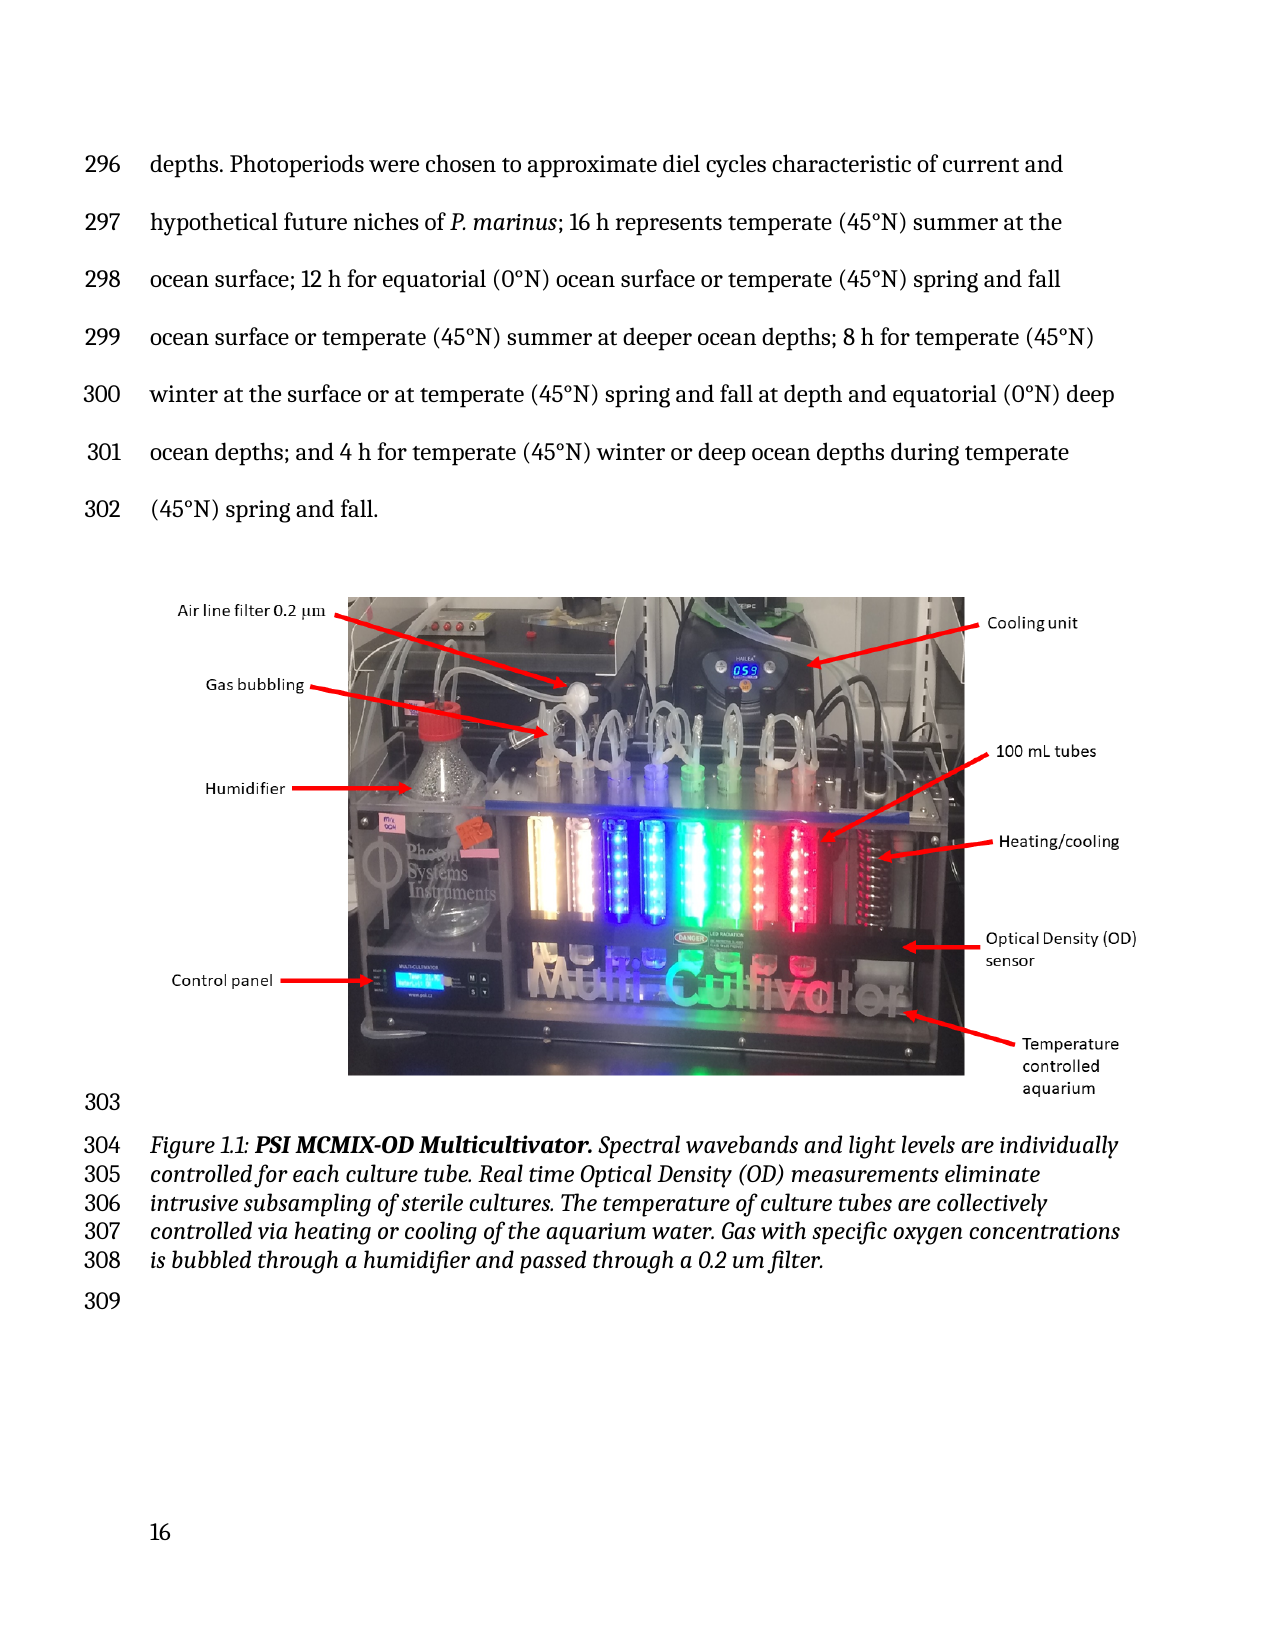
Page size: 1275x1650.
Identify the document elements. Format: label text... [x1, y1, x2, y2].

text Figure 1.1: PSI MCMIX-OD Multicultivator. Spectral wavebands and light levels are individually controlled for each culture tube. Real time Optical Density (OD) measurements eliminate intrusive subsampling of sterile cultures. The temperature of culture tubes are collectively controlled via heating or cooling of the aquarium water. Gas with specific oxygen concentrations is bubbled through a humidifier and passed through a 0.2 um filter. [150, 1131, 1125, 1275]
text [150, 150, 1125, 524]
picture [168, 583, 1144, 1111]
